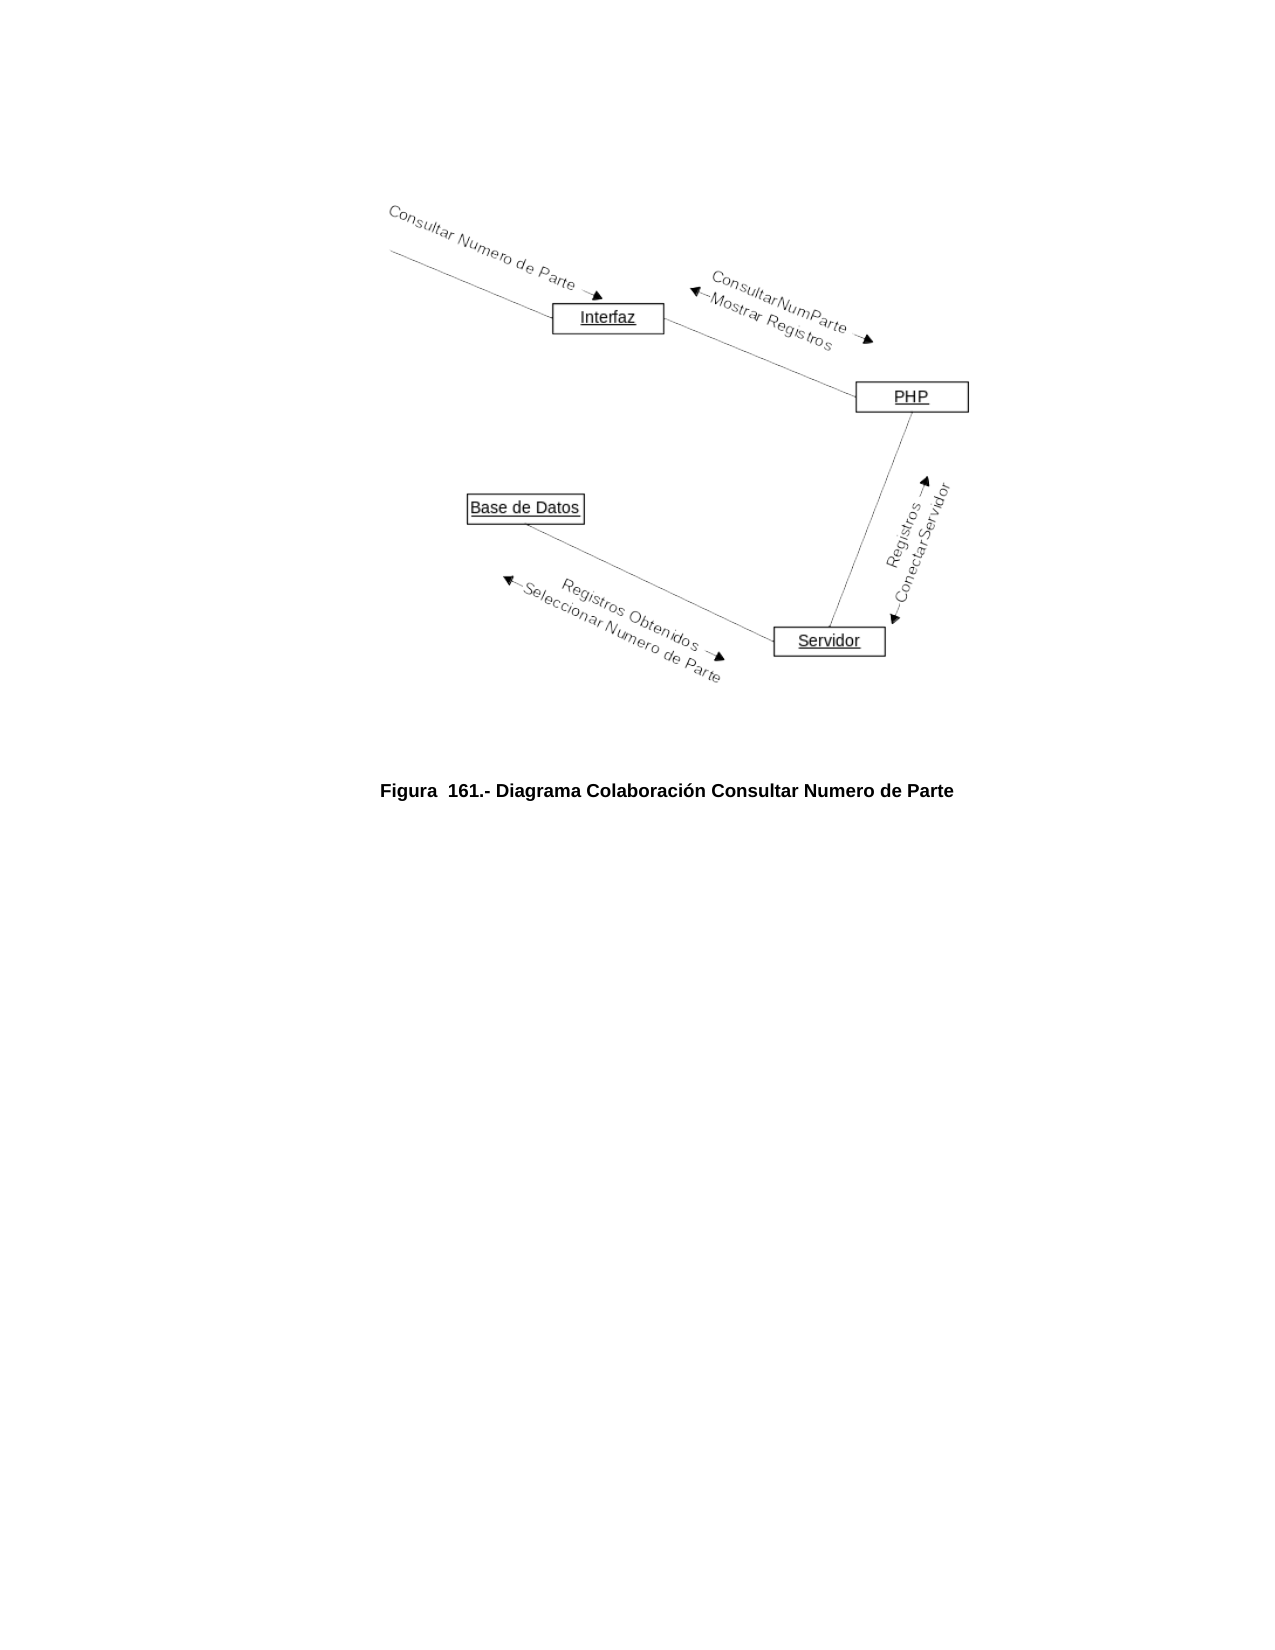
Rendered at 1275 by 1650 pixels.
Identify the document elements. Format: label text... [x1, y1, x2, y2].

text Figura 161.- Diagrama Colaboración Consultar Numero de Parte [177, 780, 1157, 801]
